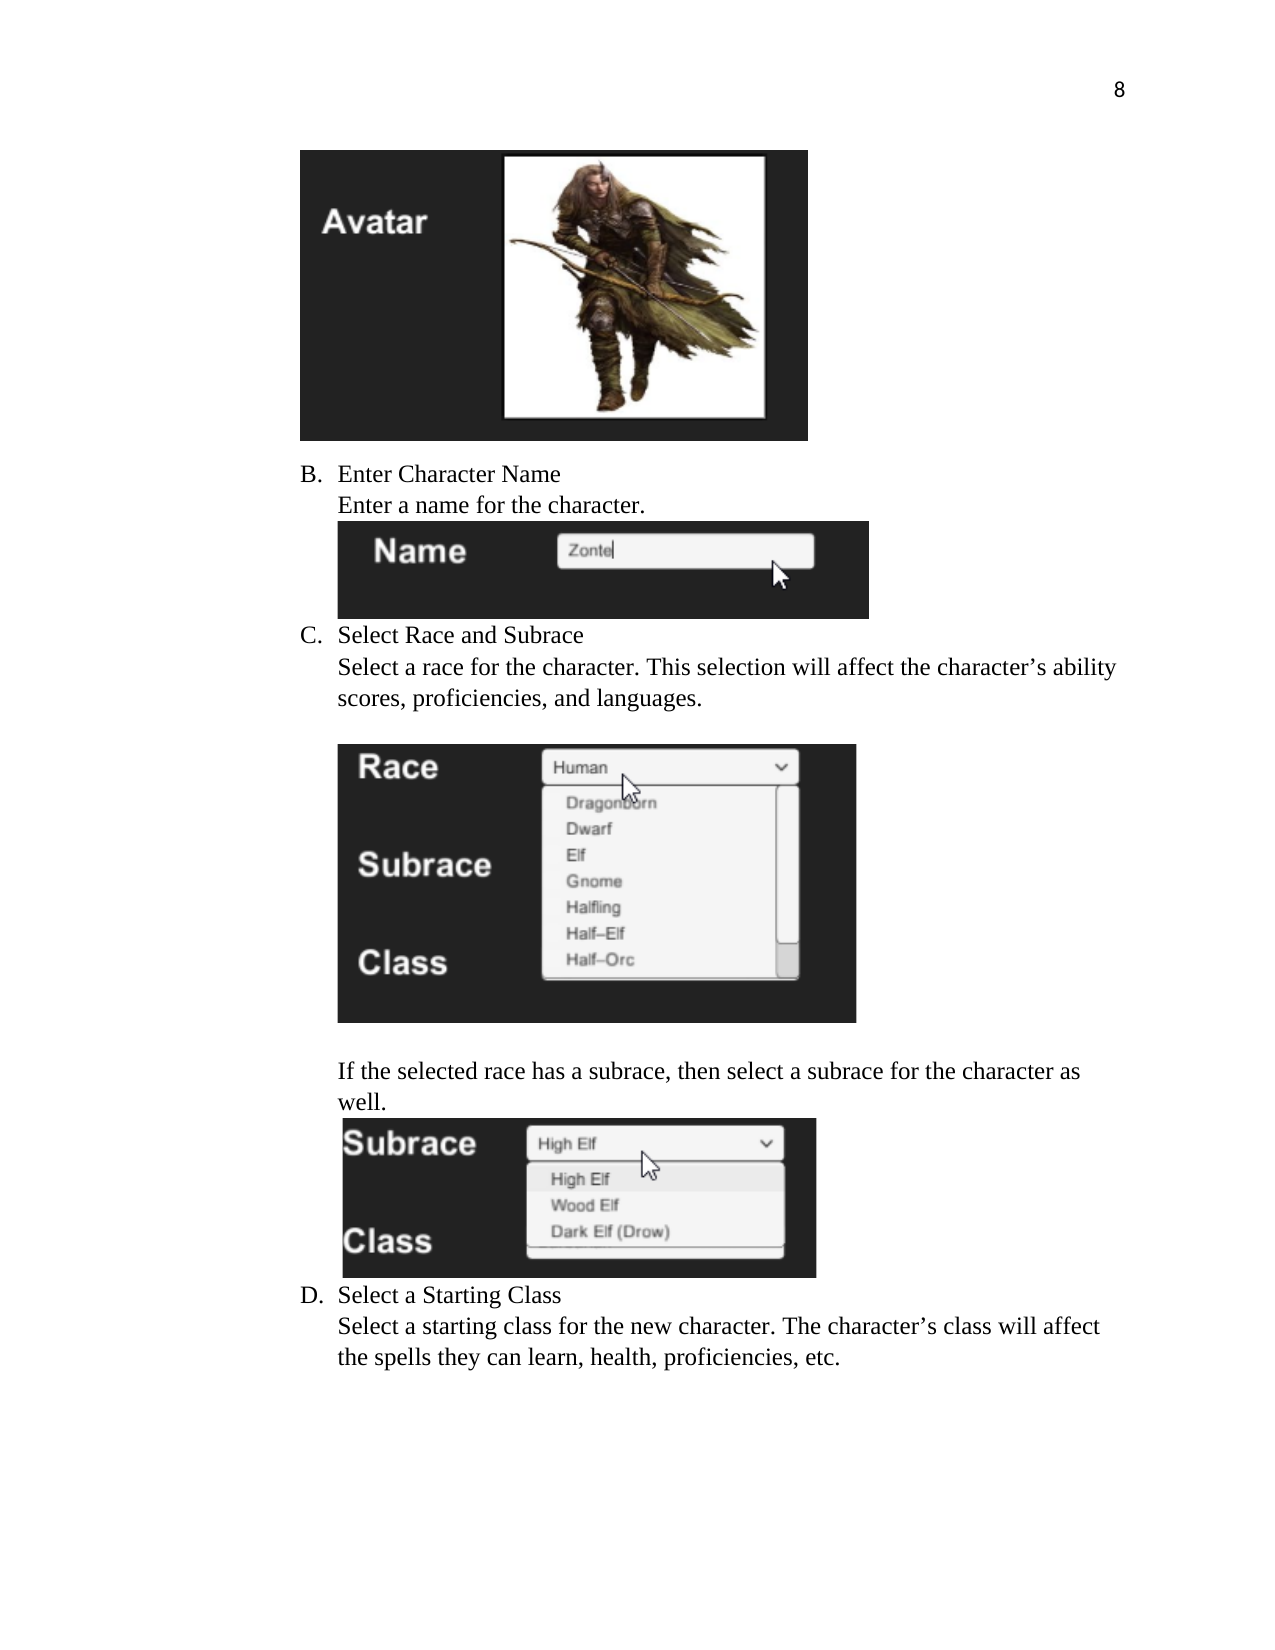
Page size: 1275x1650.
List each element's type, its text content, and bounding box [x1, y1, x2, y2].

list If the selected race has a subrace, then select a subrace for the character as well. [337, 1056, 1125, 1116]
picture [337, 521, 869, 619]
list Select Race and Subrace [300, 621, 1125, 649]
list Select a Starting Class [300, 1280, 1125, 1309]
picture [300, 150, 808, 441]
list Select a race for the character. This selection will affect the character’s ability scores, proficiencies, and languages. [337, 652, 1125, 711]
picture [337, 744, 857, 1023]
list Select a starting class for the new character. The character’s class will affect the spells they can learn, health, proficiencies, etc. [337, 1311, 1125, 1371]
list Enter Character Name [300, 459, 1125, 488]
picture [342, 1118, 817, 1278]
